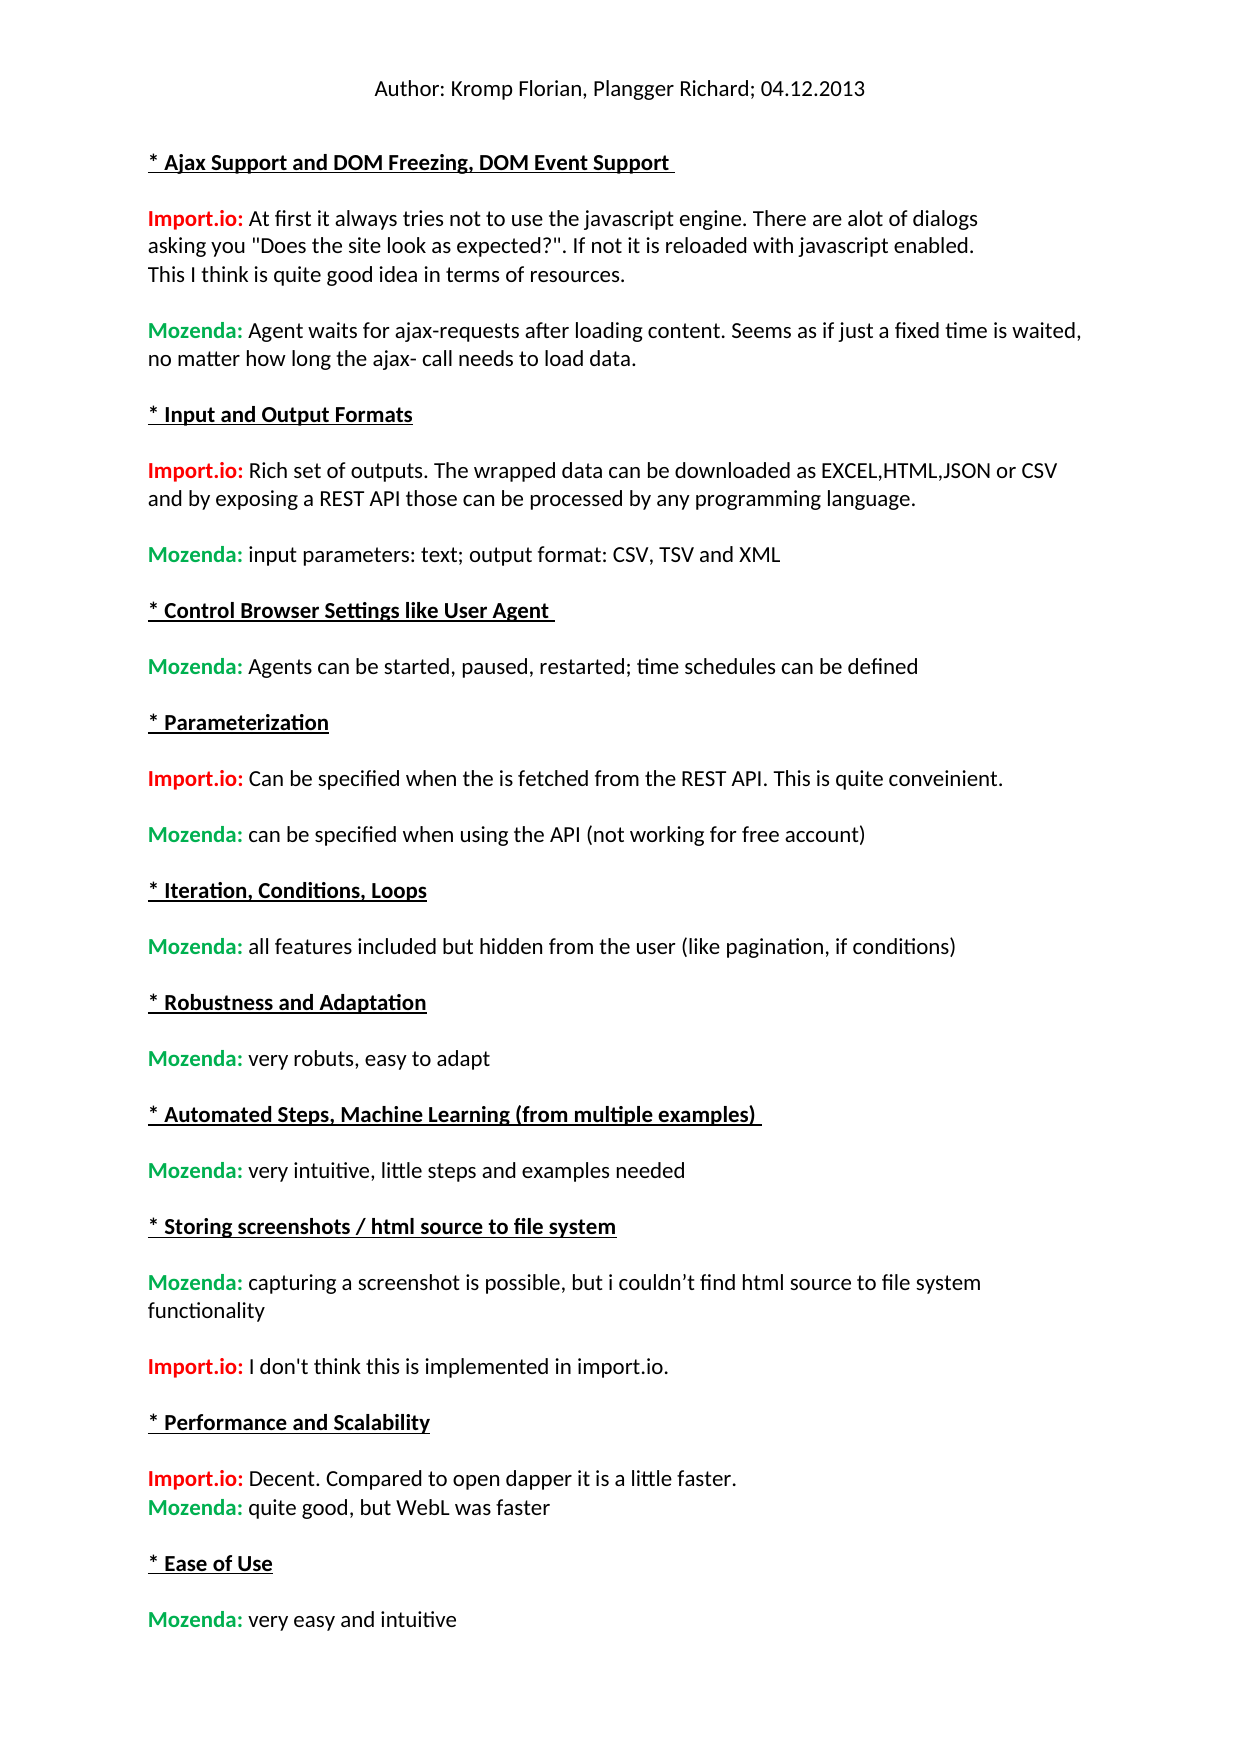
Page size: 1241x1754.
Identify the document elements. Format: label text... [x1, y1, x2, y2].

text * Parameterization [148, 708, 1093, 736]
text * Control Browser Settings like User Agent [148, 596, 1093, 624]
text This I think is quite good idea in terms of resources. [148, 260, 1093, 288]
text Mozenda: very intuitive, little steps and examples needed [148, 1156, 1093, 1184]
text Mozenda: Agent waits for ajax-requests after loading content. Seems as if just a fixed time is waited, no matter how long the ajax- call needs to load data. [148, 316, 1093, 372]
text Mozenda: input parameters: text; output format: CSV, TSV and XML [148, 540, 1093, 568]
text * Performance and Scalability [148, 1408, 1093, 1437]
text Mozenda: Agents can be started, paused, restarted; time schedules can be defined [148, 652, 1093, 680]
text Mozenda: all features included but hidden from the user (like pagination, if conditions) [148, 932, 1093, 960]
text Import.io: At first it always tries not to use the javascript engine. There are alot of dialogs [148, 204, 1093, 232]
text Import.io: I don't think this is implemented in import.io. [148, 1352, 1093, 1381]
text Mozenda: very robuts, easy to adapt [148, 1044, 1093, 1072]
text Import.io: Decent. Compared to open dapper it is a little faster. [148, 1464, 1093, 1493]
text * Robustness and Adaptation [148, 988, 1093, 1016]
text * Input and Output Formats [148, 400, 1093, 428]
text Import.io: Can be specified when the is fetched from the REST API. This is quite conveinient. [148, 764, 1093, 792]
text Mozenda: can be specified when using the API (not working for free account) [148, 820, 1093, 848]
text Mozenda: very easy and intuitive [148, 1605, 1093, 1633]
text * Automated Steps, Machine Learning (from multiple examples) [148, 1100, 1093, 1128]
text * Iteration, Conditions, Loops [148, 876, 1093, 904]
text Mozenda: capturing a screenshot is possible, but i couldn’t find html source to file system functionality [148, 1268, 1093, 1324]
text * Storing screenshots / html source to file system [148, 1212, 1093, 1240]
text Import.io: Rich set of outputs. The wrapped data can be downloaded as EXCEL,HTML,JSON or CSV and by exposing a REST API those can be processed by any programming language. [148, 456, 1093, 512]
text * Ease of Use [148, 1549, 1093, 1577]
text Mozenda: quite good, but WebL was faster [148, 1493, 1093, 1521]
text * Ajax Support and DOM Freezing, DOM Event Support [148, 148, 1093, 176]
text asking you "Does the site look as expected?". If not it is reloaded with javascript enabled. [148, 232, 1093, 260]
